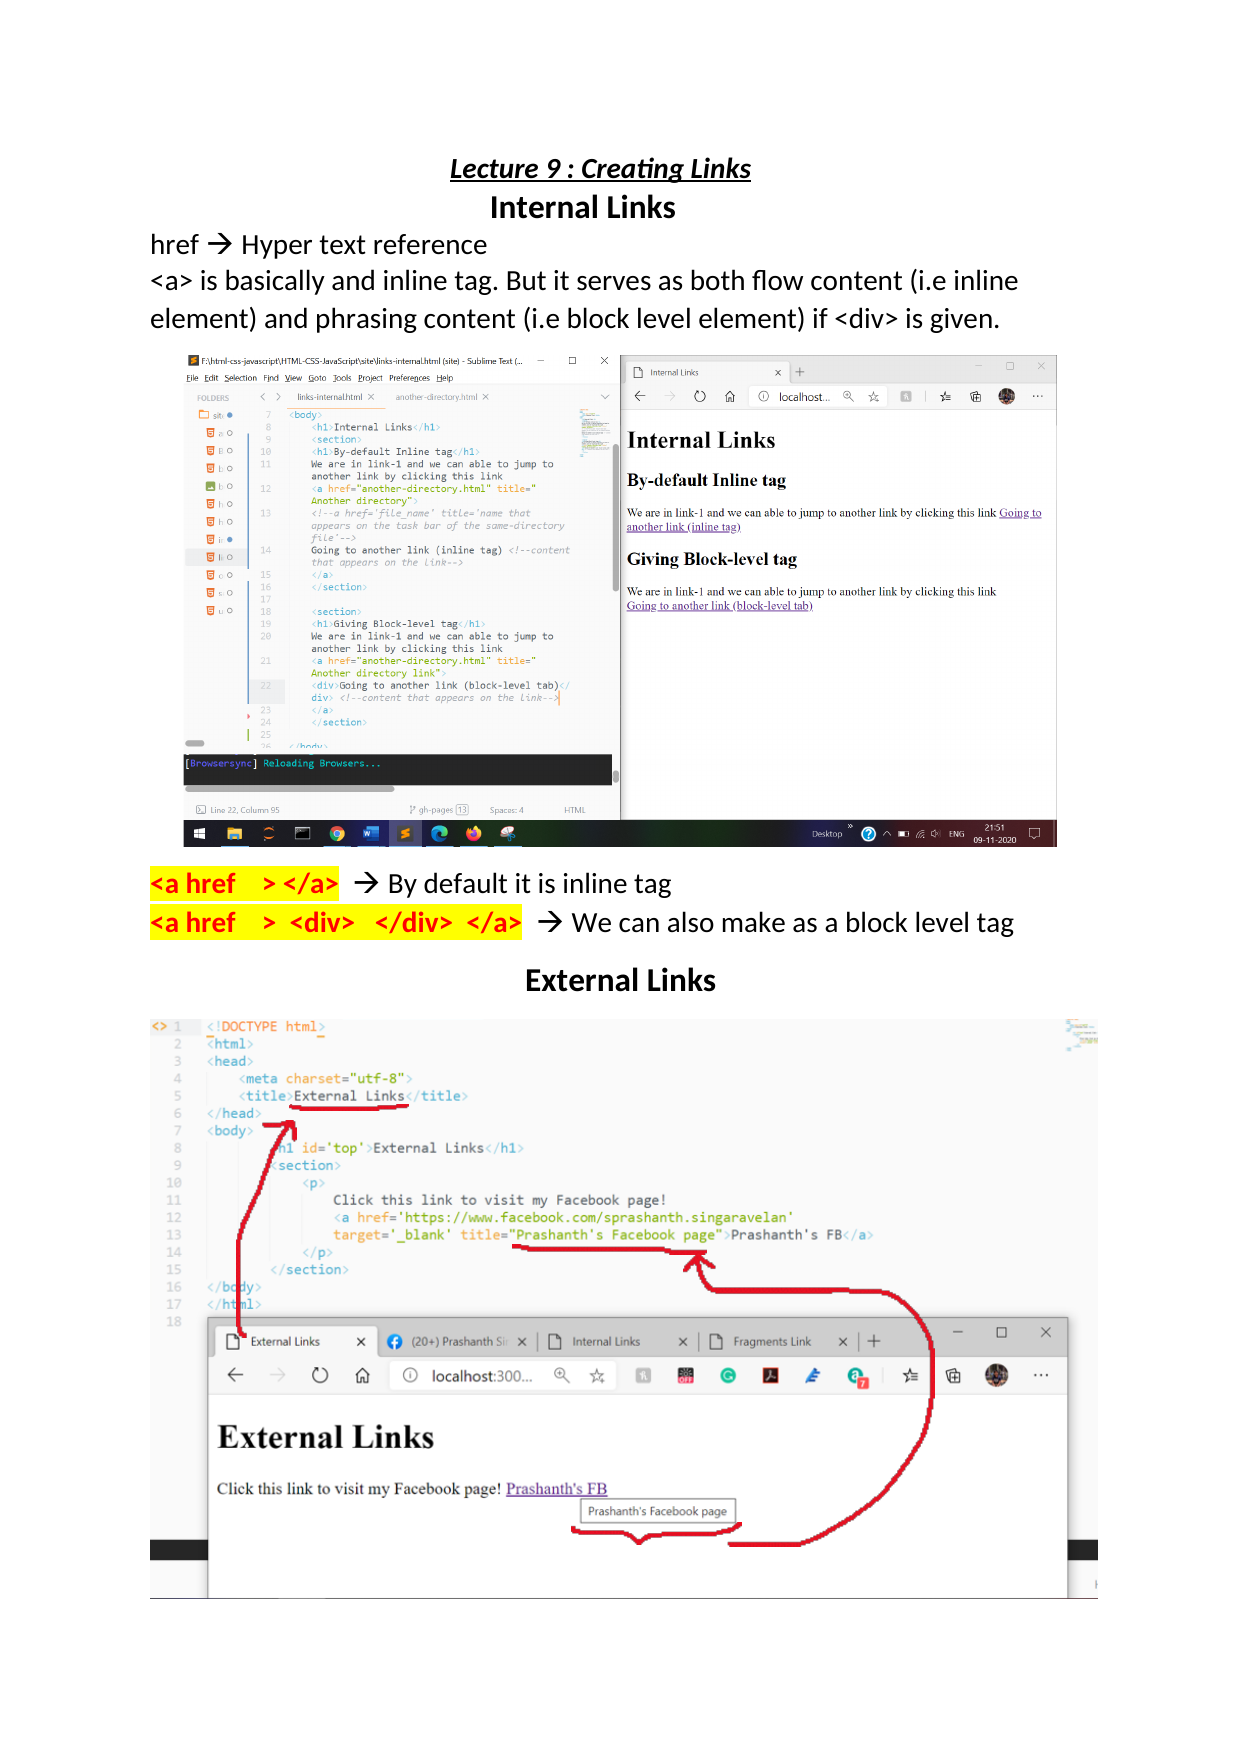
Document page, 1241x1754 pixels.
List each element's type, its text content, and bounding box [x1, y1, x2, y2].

picture [150, 1019, 1098, 1599]
text Lecture 9 : Creating Links [375, 150, 1090, 186]
text External Links [450, 959, 1090, 1000]
text href Hyper text reference [150, 226, 1090, 262]
text Internal Links [450, 186, 1090, 226]
text <a> is basically and inline tag. But it serves as both flow content (i.e inline element) and phrasing content (i.e block level element) if <div> is given. [150, 262, 1090, 336]
picture [183, 355, 1057, 847]
text <a href > </a> By default it is inline tag <a href > <div> </div> </a> We can also make as a block level tag [150, 866, 1090, 940]
